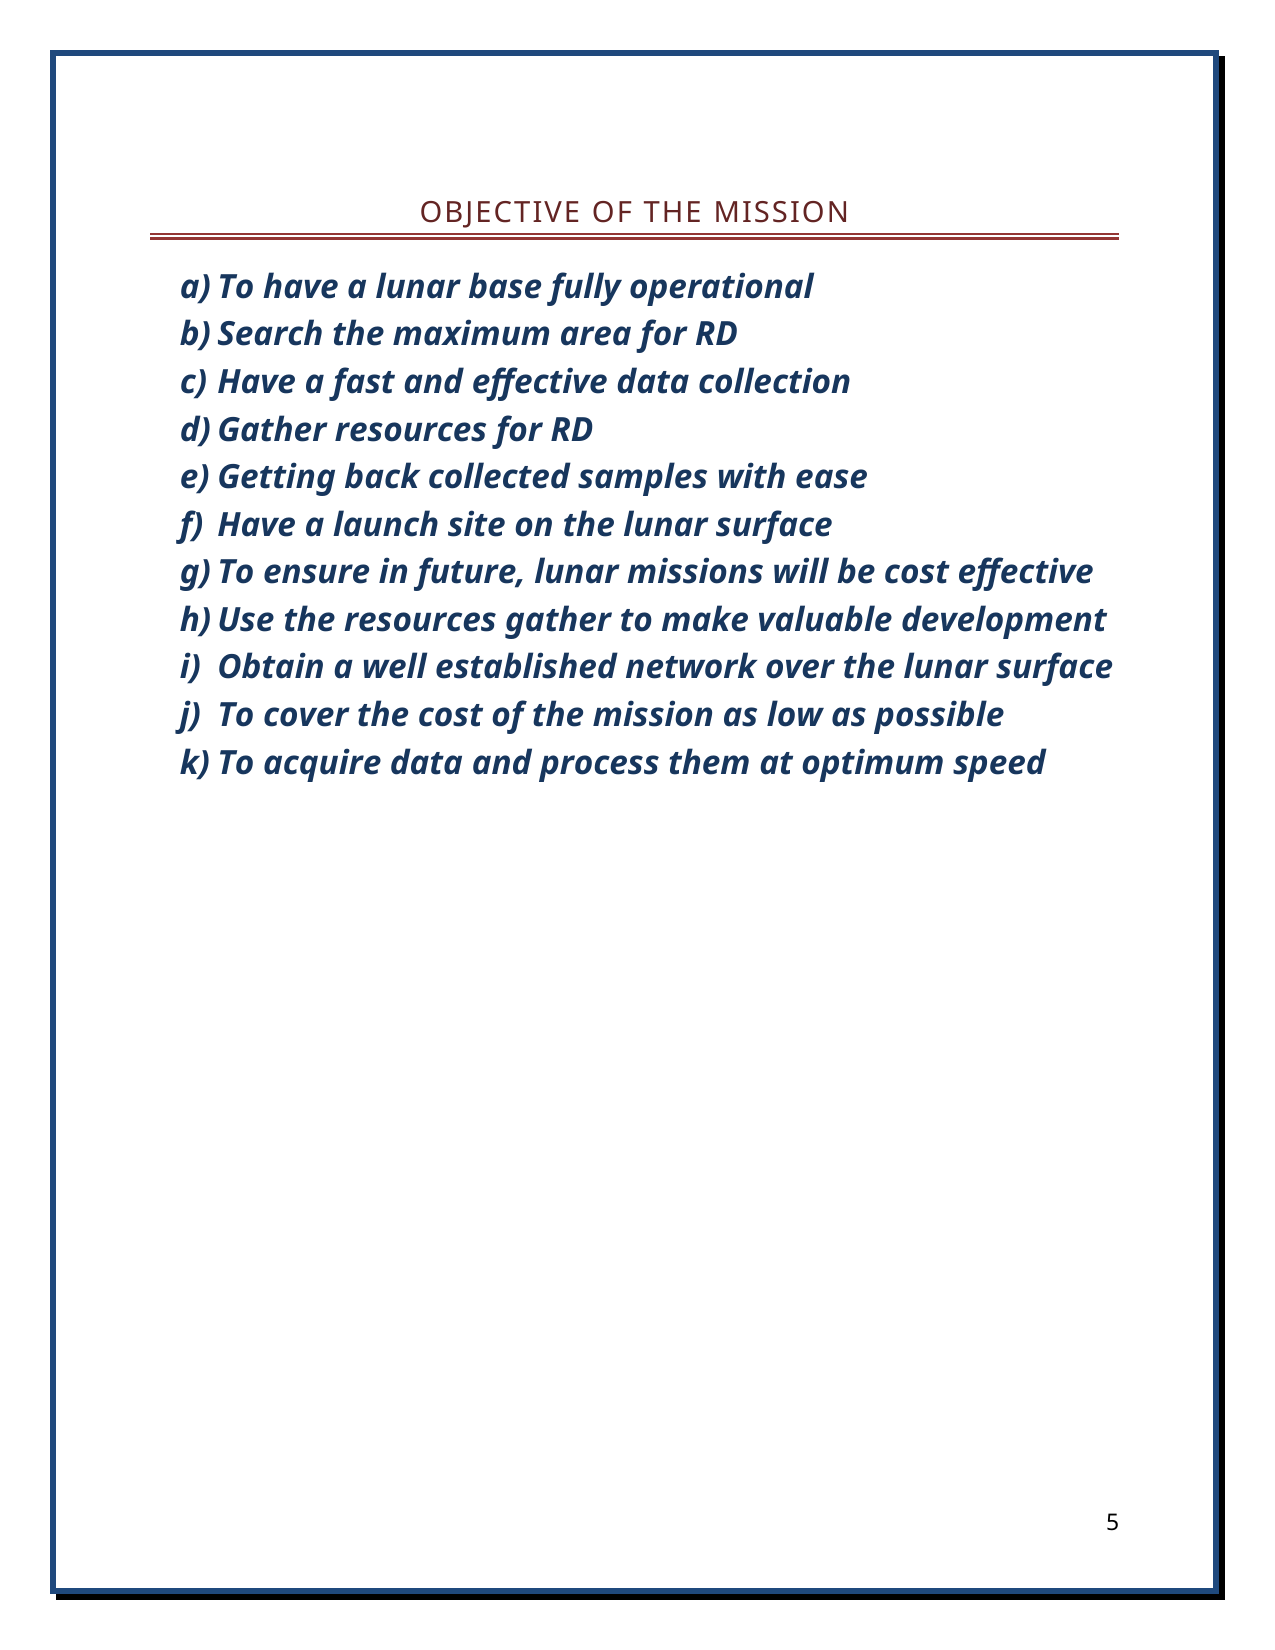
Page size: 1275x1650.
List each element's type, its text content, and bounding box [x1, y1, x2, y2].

subtitle objective of the mission [150, 192, 1119, 233]
list Search the maximum area for RD [179, 310, 1119, 356]
list Have a fast and effective data collection [179, 358, 1119, 403]
list To acquire data and process them at optimum speed [179, 738, 1119, 784]
list Gather resources for RD [179, 405, 1119, 451]
list To ensure in future, lunar missions will be cost effective [179, 548, 1119, 593]
list Have a launch site on the lunar surface [179, 501, 1119, 546]
list To have a lunar base fully operational [179, 262, 1119, 308]
list Getting back collected samples with ease [179, 453, 1119, 498]
list To cover the cost of the mission as low as possible [179, 691, 1119, 736]
list Use the resources gather to make valuable development [179, 596, 1119, 641]
list Obtain a well established network over the lunar surface [179, 643, 1119, 689]
